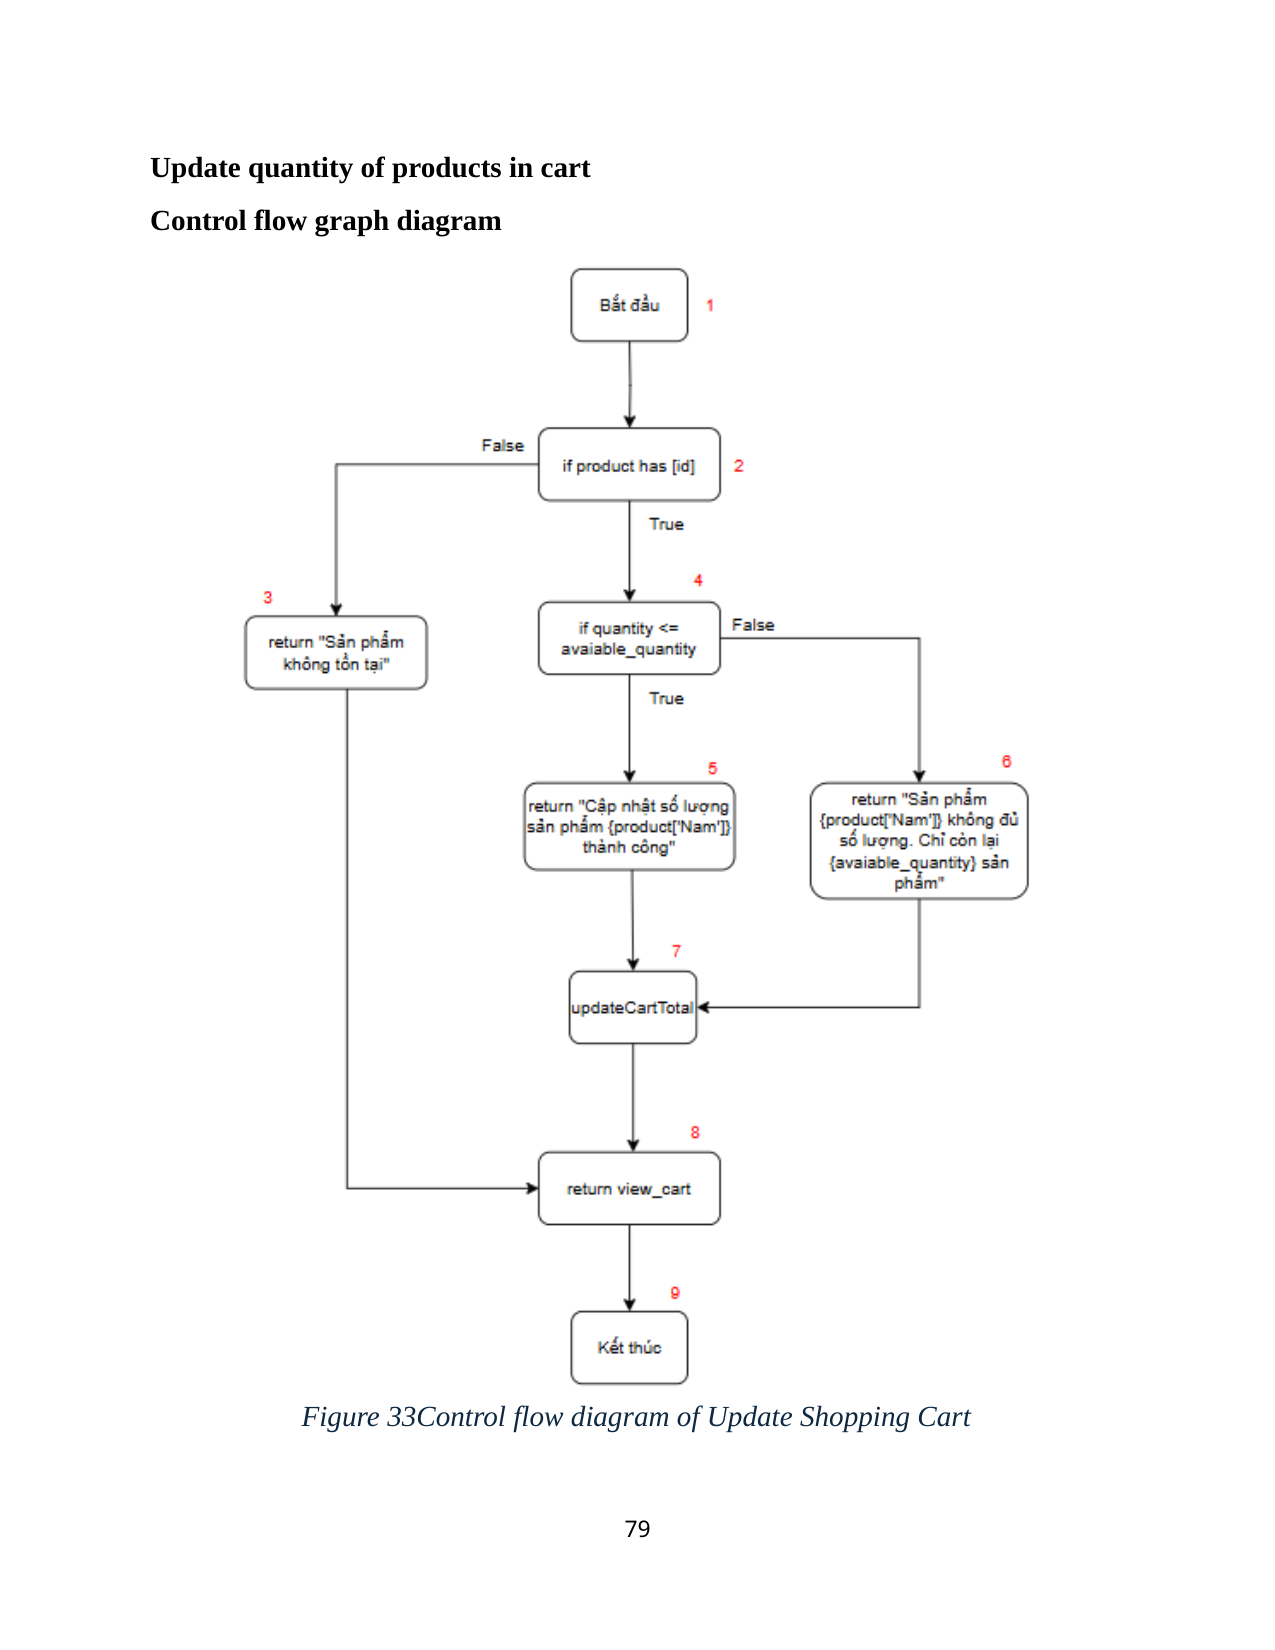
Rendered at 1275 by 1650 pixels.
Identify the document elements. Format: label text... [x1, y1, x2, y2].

picture [222, 255, 1053, 1400]
text Control flow graph diagram [150, 203, 1125, 236]
text Update quantity of products in cart [150, 150, 1125, 183]
text Figure 33. Control flow diagram of Update Shopping Cart [150, 1399, 1125, 1433]
